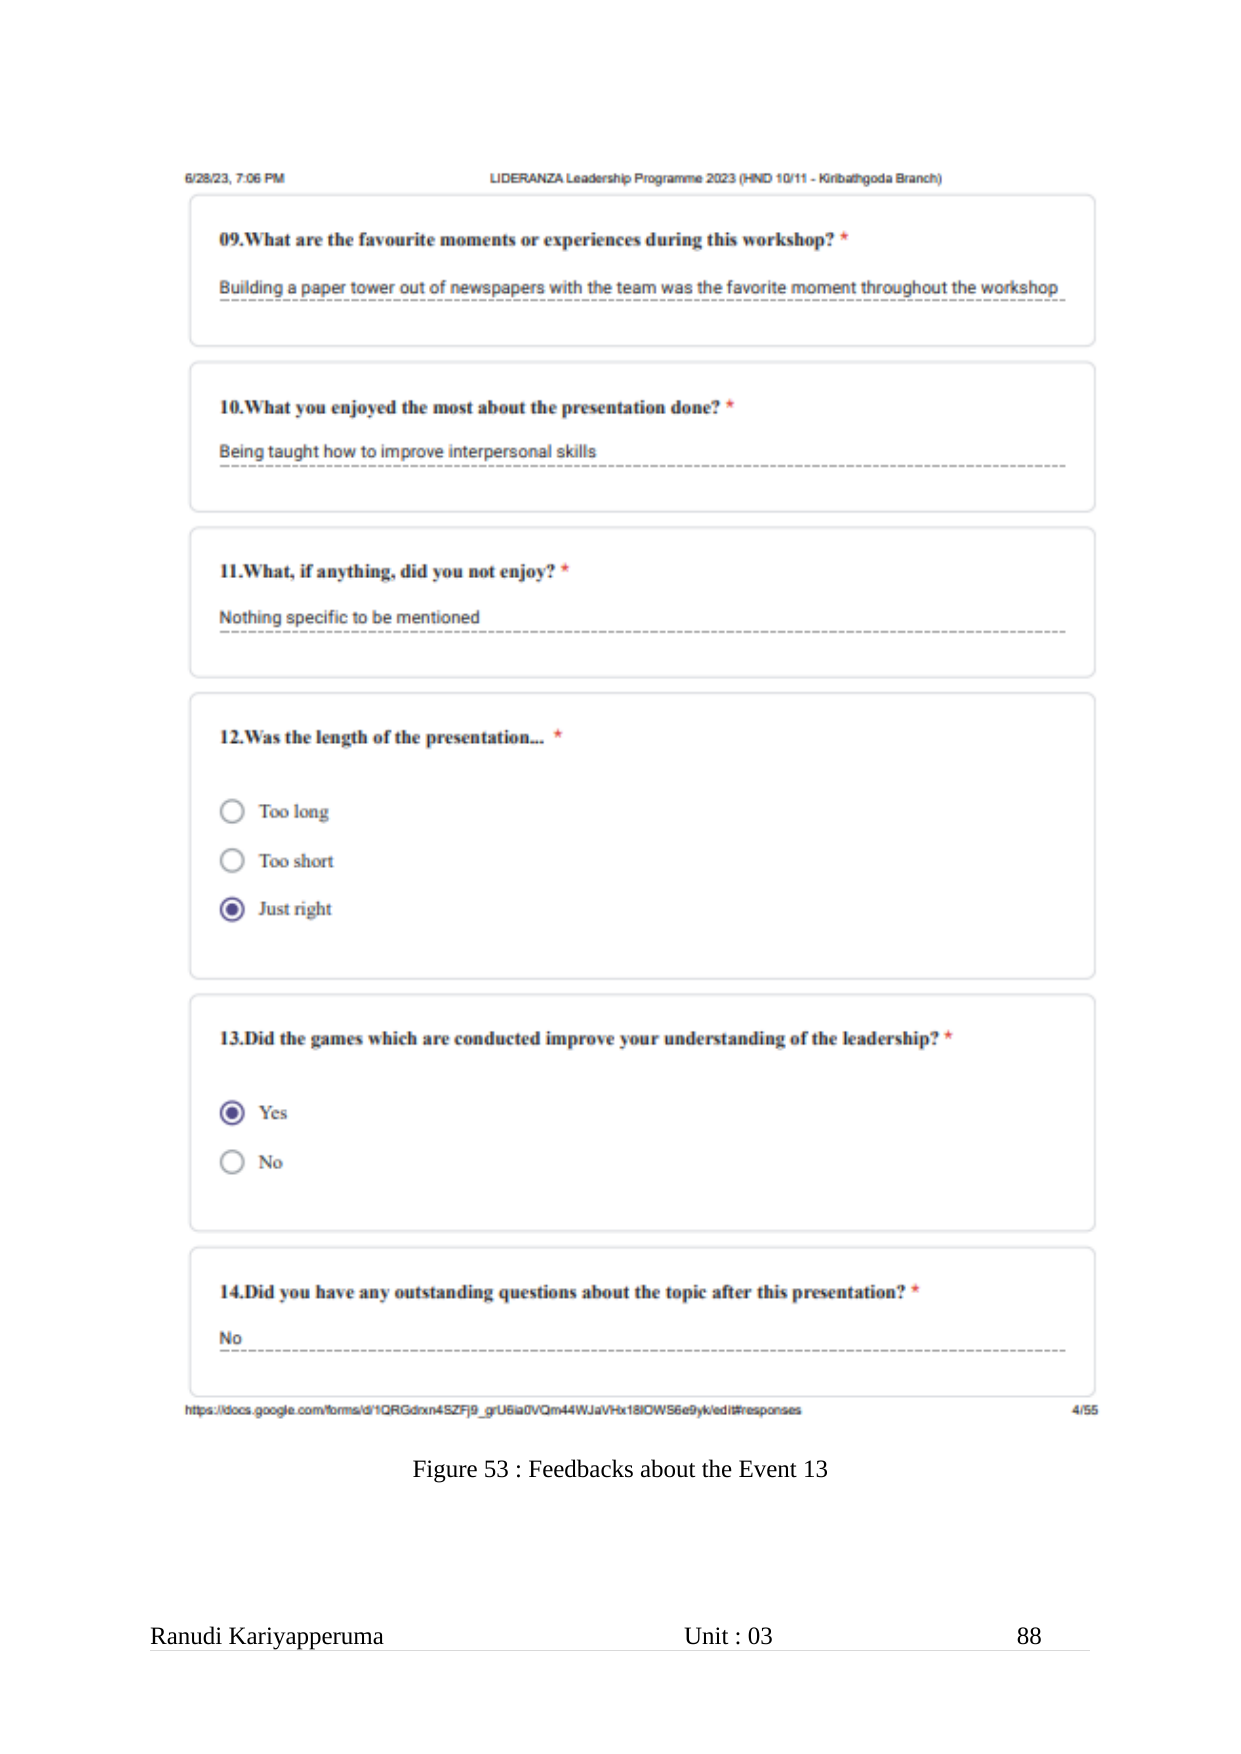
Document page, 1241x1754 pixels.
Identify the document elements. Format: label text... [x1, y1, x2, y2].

picture [150, 150, 1142, 1436]
text Figure 53 : Feedbacks about the Event 13 [150, 1454, 1090, 1483]
